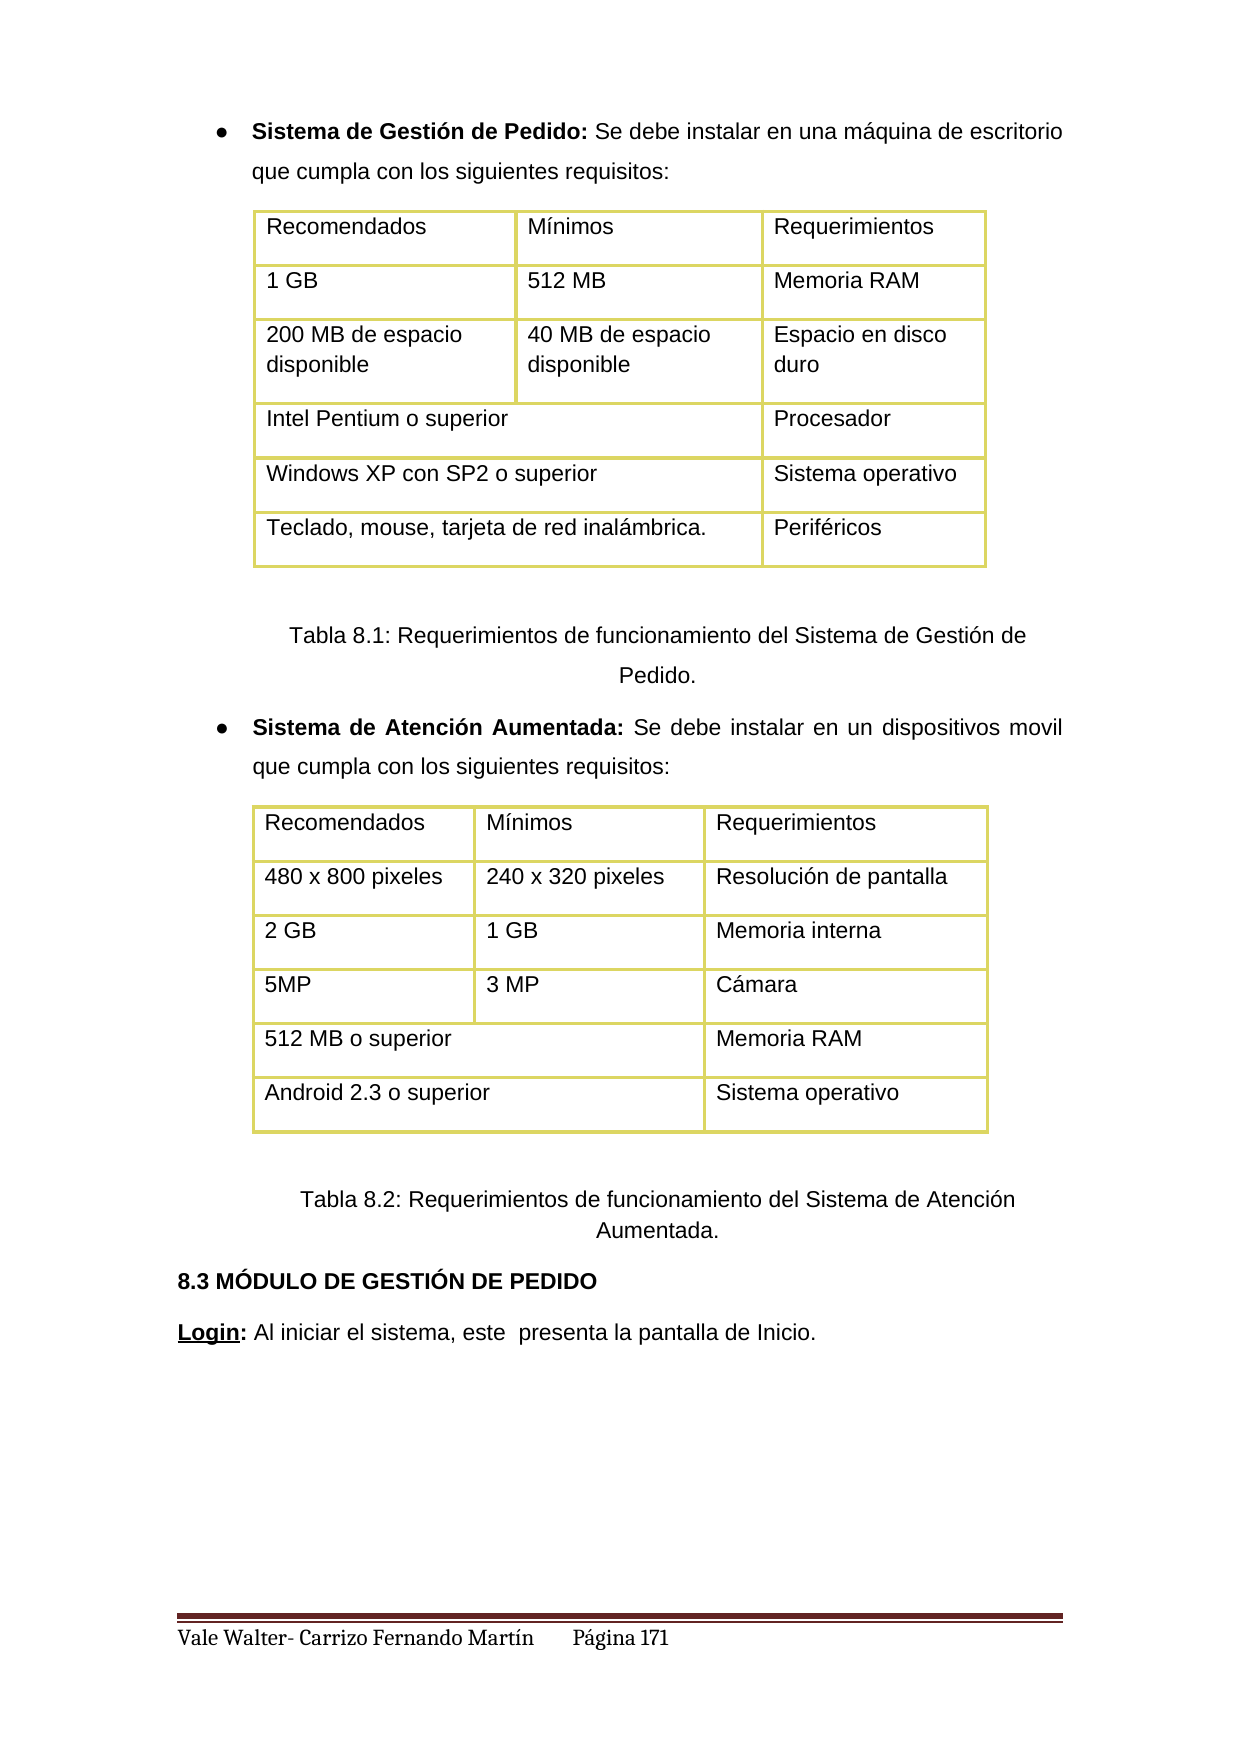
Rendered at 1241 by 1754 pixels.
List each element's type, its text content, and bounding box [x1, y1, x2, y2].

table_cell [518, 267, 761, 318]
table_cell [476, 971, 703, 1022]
text Tabla 8.2: Requerimientos de funcionamiento del Sistema de Atención Aumentada. [252, 1186, 1063, 1243]
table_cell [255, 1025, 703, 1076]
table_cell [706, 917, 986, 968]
list Sistema de Atención Aumentada: Se debe instalar en un dispositivos movil que cumpla con los siguientes requisitos: [215, 714, 1063, 780]
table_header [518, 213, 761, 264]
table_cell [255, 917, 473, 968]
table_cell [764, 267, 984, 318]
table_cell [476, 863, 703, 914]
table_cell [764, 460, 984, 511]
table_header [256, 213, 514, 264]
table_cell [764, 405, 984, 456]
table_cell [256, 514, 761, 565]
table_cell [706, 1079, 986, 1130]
text Login: Al iniciar el sistema, este presenta la pantalla de Inicio. [177, 1319, 1063, 1345]
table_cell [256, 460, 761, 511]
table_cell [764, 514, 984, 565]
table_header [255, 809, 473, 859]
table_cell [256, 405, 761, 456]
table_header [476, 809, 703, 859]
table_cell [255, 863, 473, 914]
text Tabla 8.1: Requerimientos de funcionamiento del Sistema de Gestión de Pedido. [252, 622, 1063, 688]
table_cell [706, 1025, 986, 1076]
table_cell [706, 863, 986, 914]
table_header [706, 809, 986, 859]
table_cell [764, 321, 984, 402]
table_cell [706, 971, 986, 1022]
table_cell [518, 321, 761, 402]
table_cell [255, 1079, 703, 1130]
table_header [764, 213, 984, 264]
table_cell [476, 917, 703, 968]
text 8.3 MÓDULO DE GESTIÓN DE PEDIDO [177, 1268, 1063, 1294]
list Sistema de Gestión de Pedido: Se debe instalar en una máquina de escritorio que cumpla con los siguientes requisitos: [214, 118, 1063, 184]
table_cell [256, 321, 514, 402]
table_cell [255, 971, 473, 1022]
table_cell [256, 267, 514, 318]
